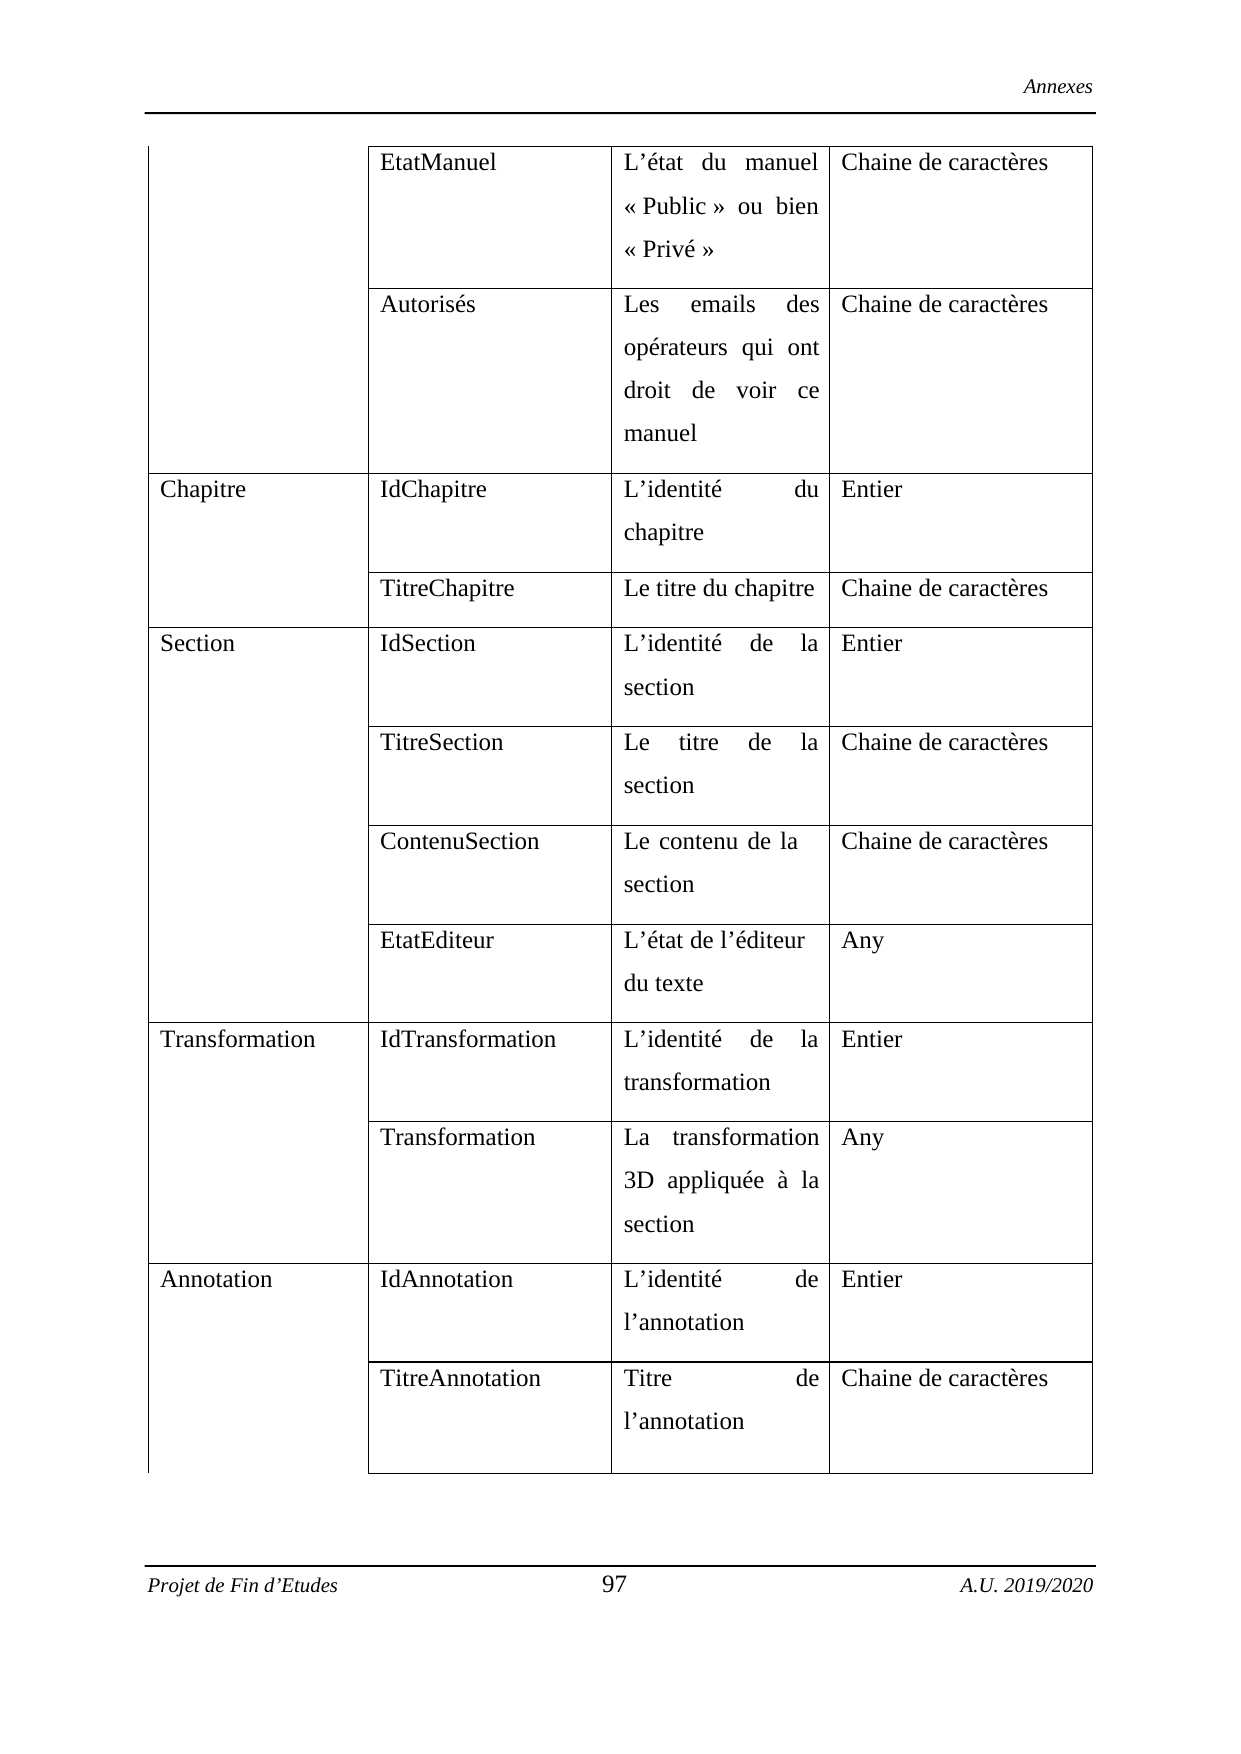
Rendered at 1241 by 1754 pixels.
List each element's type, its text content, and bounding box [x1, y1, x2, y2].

table_cell Entier [830, 628, 1092, 726]
table_header EtatManuel [369, 147, 611, 288]
table_cell Section [149, 628, 368, 1022]
table_cell Chaine de caractères [830, 1363, 1092, 1473]
table_cell Entier [830, 1264, 1092, 1361]
table_cell TitreChapitre [369, 573, 611, 627]
table_cell Le titre du chapitre [612, 573, 829, 627]
table_header L’état du manuel « Public » ou bien « Privé » [612, 147, 829, 288]
table_cell IdSection [369, 628, 611, 726]
table_header Chaine de caractères [830, 147, 1092, 288]
table_cell Transformation [149, 1023, 368, 1263]
table_cell L’identité de la transformation [612, 1023, 829, 1121]
table_cell La transformation 3D appliquée à la section [612, 1122, 829, 1263]
table_cell L’état de l’éditeur du texte [612, 925, 829, 1022]
table_cell L’identité de la section [612, 628, 829, 726]
table_cell Any [830, 925, 1092, 1022]
table_cell IdTransformation [369, 1023, 611, 1121]
table_cell TitreSection [369, 727, 611, 825]
table_cell Chaine de caractères [830, 573, 1092, 627]
table_cell Annotation [149, 1264, 368, 1473]
table_cell Chaine de caractères [830, 727, 1092, 825]
table_cell Les emails des opérateurs qui ont droit de voir ce manuel [612, 289, 829, 473]
table_cell L’identité du chapitre [612, 474, 829, 572]
table_cell Entier [830, 1023, 1092, 1121]
table_cell Chapitre [149, 474, 368, 627]
table_cell EtatEditeur [369, 925, 611, 1022]
table_header [149, 146, 368, 473]
table_cell Le titre de la section [612, 727, 829, 825]
table_cell Chaine de caractères [830, 826, 1092, 924]
table_cell Any [830, 1122, 1092, 1263]
table_cell Le contenu de la section [612, 826, 829, 924]
table_cell Autorisés [369, 289, 611, 473]
table_cell Chaine de caractères [830, 289, 1092, 473]
table_cell IdChapitre [369, 474, 611, 572]
table_cell ContenuSection [369, 826, 611, 924]
table_cell Transformation [369, 1122, 611, 1263]
table_cell IdAnnotation [369, 1264, 611, 1361]
table_cell L’identité de l’annotation [612, 1264, 829, 1361]
table_cell TitreAnnotation [369, 1363, 611, 1473]
table_cell Entier [830, 474, 1092, 572]
table_cell Titre de l’annotation [612, 1363, 829, 1473]
